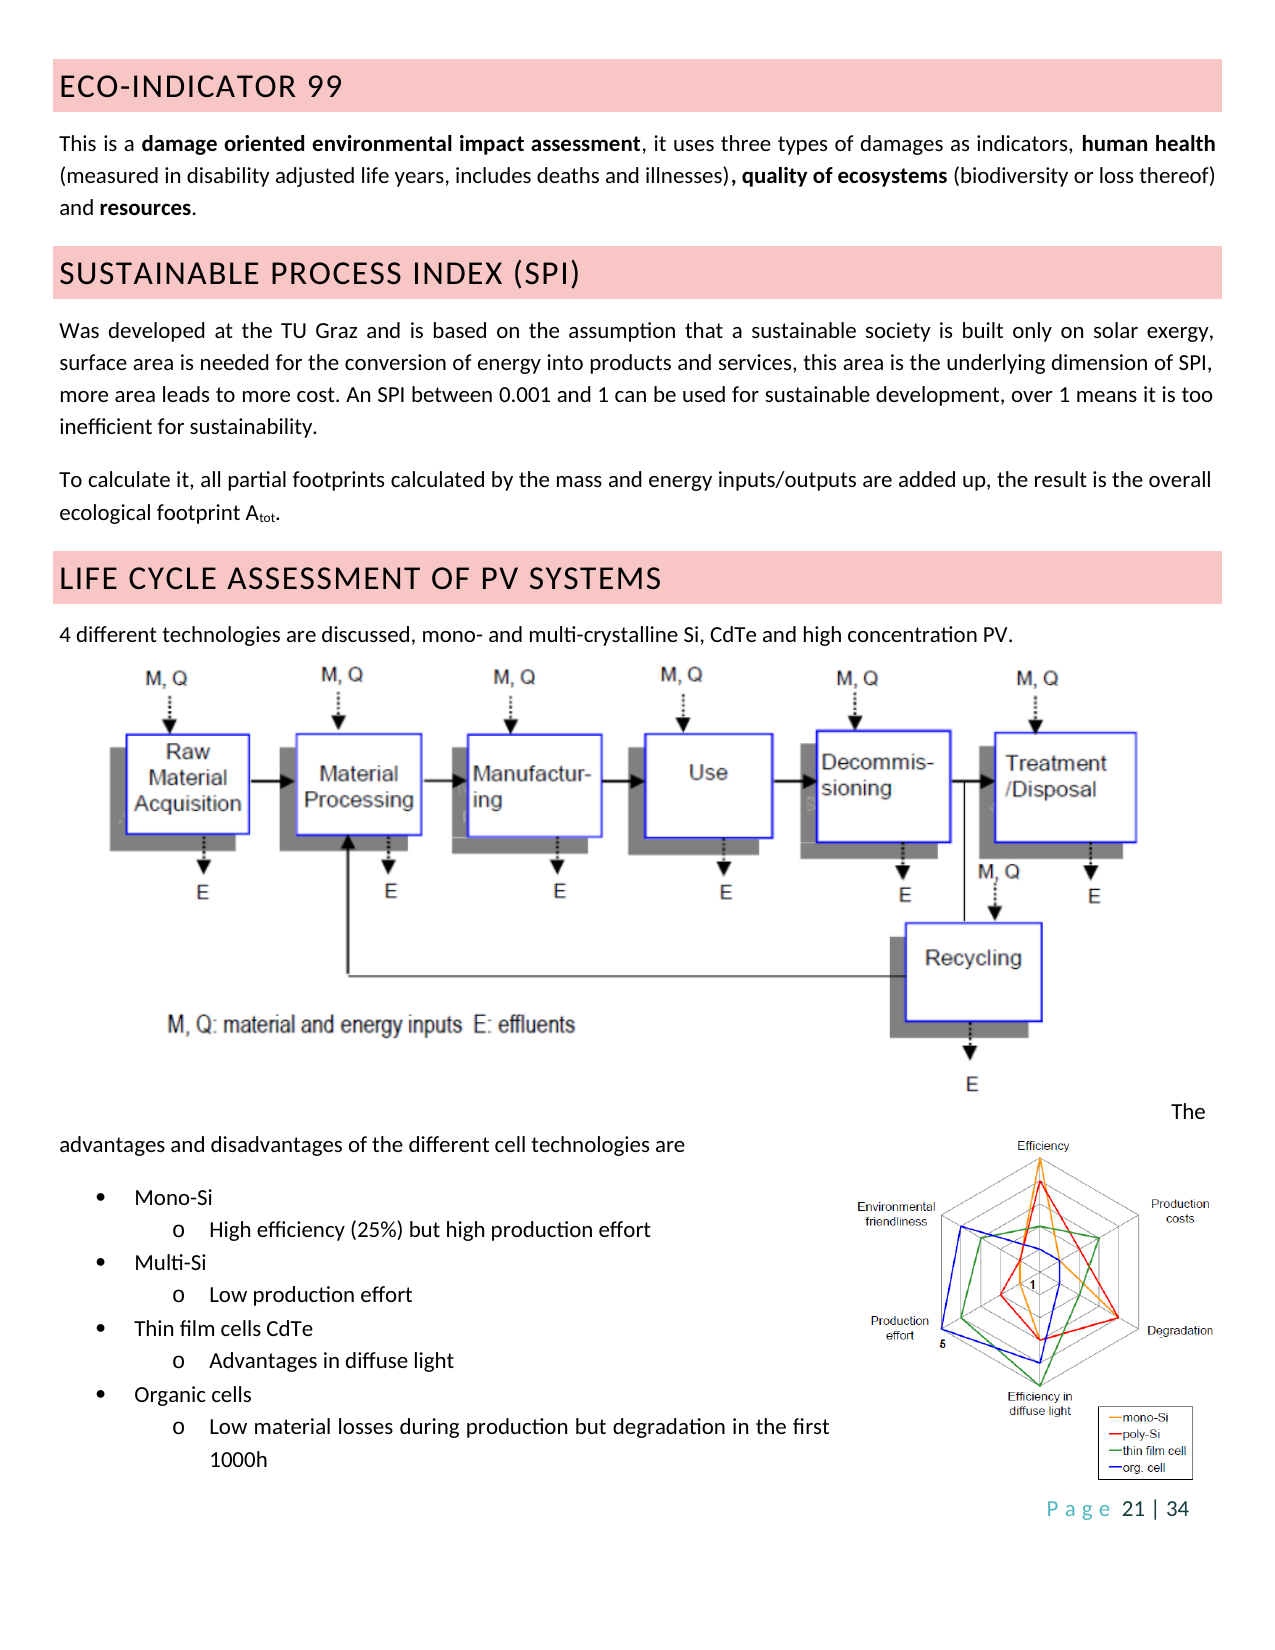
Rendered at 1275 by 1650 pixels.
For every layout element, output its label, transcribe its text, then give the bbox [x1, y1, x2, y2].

list Organic cells [97, 1380, 850, 1408]
list Multi-Si [97, 1248, 850, 1276]
list Low production effort [172, 1281, 850, 1310]
list Low material losses during production but degradation in the first 1000h [172, 1412, 850, 1473]
text This is a damage oriented environmental impact assessment, it uses three types of damages as indicators, human health (measured in disability adjusted life years, includes deaths and illnesses), quality of ecosystems (biodiversity or loss thereof) and resources. [59, 129, 1216, 221]
subtitle Life Cycle Assessment of PV systems [59, 557, 1216, 598]
list High efficiency (25%) but high production effort [172, 1215, 850, 1244]
text Was developed at the TU Graz and is based on the assumption that a sustainable society is built only on solar exergy, surface area is needed for the conversion of energy into products and services, this area is the underlying dimension of SPI, more area leads to more cost. An SPI between 0.001 and 1 can be used for sustainable development, over 1 means it is too inefficient for sustainability. [59, 316, 1216, 440]
picture [850, 1130, 1213, 1481]
text 4 different technologies are discussed, mono- and multi-crystalline Si, CdTe and high concentration PV. [59, 620, 1216, 648]
subtitle Sustainable Process Index (SPI) [59, 253, 1216, 293]
text The advantages and disadvantages of the different cell technologies are [59, 1097, 1216, 1158]
subtitle Eco-Indicator 99 [59, 65, 1216, 106]
list Mono-Si [97, 1183, 850, 1211]
list Thin film cells CdTe [97, 1314, 850, 1342]
list Advantages in diffuse light [172, 1346, 850, 1376]
text To calculate it, all partial footprints calculated by the mass and energy inputs/outputs are added up, the result is the overall ecological footprint Atot. [59, 465, 1216, 526]
picture [106, 652, 1153, 1097]
